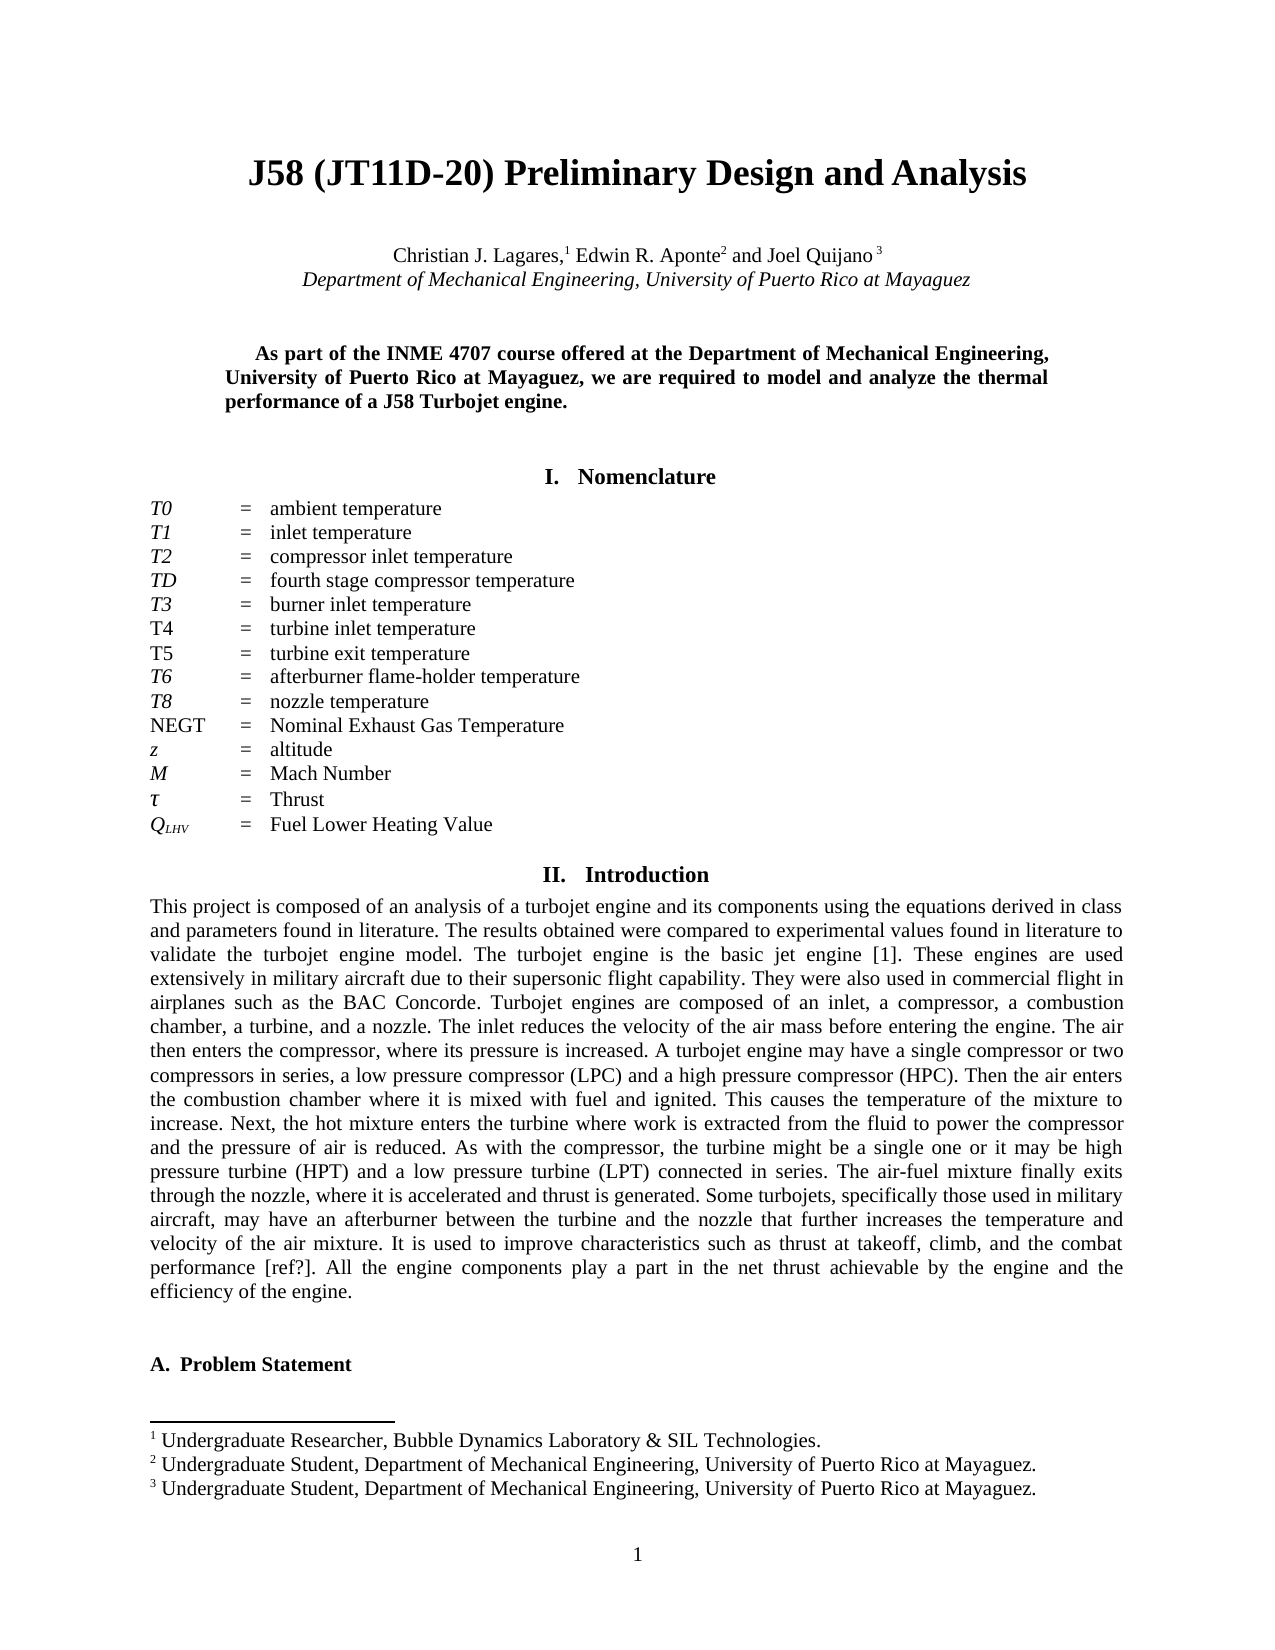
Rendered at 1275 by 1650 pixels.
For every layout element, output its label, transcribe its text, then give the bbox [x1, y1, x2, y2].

text Department of Mechanical Engineering, University of Puerto Rico at Mayaguez [150, 267, 1125, 291]
text = Thrust [150, 785, 1125, 812]
text T2 = compressor inlet temperature [150, 544, 1125, 568]
text T3 = burner inlet temperature [150, 592, 1125, 616]
text T5 = turbine exit temperature [150, 640, 1125, 664]
text QLHV = Fuel Lower Heating Value [150, 812, 1125, 836]
text T8 = nozzle temperature [150, 688, 1125, 713]
text T6 = afterburner flame-holder temperature [150, 664, 1125, 688]
text T0 = ambient temperature [150, 496, 1125, 520]
text TD = fourth stage compressor temperature [150, 568, 1125, 592]
title J58 (JT11D-20) Preliminary Design and Analysis [150, 150, 1125, 193]
text This project is composed of an analysis of a turbojet engine and its components using the equations derived in class and parameters found in literature. The results obtained were compared to experimental values found in literature to validate the turbojet engine model. The turbojet engine is the basic jet engine [1]. These engines are used extensively in military aircraft due to their supersonic flight capability. They were also used in commercial flight in airplanes such as the BAC Concorde. Turbojet engines are composed of an inlet, a compressor, a combustion chamber, a turbine, and a nozzle. The inlet reduces the velocity of the air mass before entering the engine. The air then enters the compressor, where its pressure is increased. A turbojet engine may have a single compressor or two compressors in series, a low pressure compressor (LPC) and a high pressure compressor (HPC). Then the air enters the combustion chamber where it is mixed with fuel and ignited. This causes the temperature of the mixture to increase. Next, the hot mixture enters the turbine where work is extracted from the fluid to power the compressor and the pressure of air is reduced. As with the compressor, the turbine might be a single one or it may be high pressure turbine (HPT) and a low pressure turbine (LPT) connected in series. The air-fuel mixture finally exits through the nozzle, where it is accelerated and thrust is generated. Some turbojets, specifically those used in military aircraft, may have an afterburner between the turbine and the nozzle that further increases the temperature and velocity of the air mixture. It is used to improve characteristics such as thrust at takeoff, climb, and the combat performance [ref?]. All the engine components play a part in the net thrust achievable by the engine and the efficiency of the engine. [150, 894, 1125, 1303]
list Nomenclature [150, 463, 1125, 490]
text NEGT = Nominal Exhaust Gas Temperature [150, 713, 1125, 737]
text T1 = inlet temperature [150, 520, 1125, 544]
list Introduction [150, 861, 1125, 888]
subtitle Problem Statement [150, 1352, 1125, 1376]
text As part of the INME 4707 course offered at the Department of Mechanical Engineering, University of Puerto Rico at Mayaguez, we are required to model and analyze the thermal performance of a J58 Turbojet engine. [225, 341, 1050, 413]
text z = altitude [150, 737, 1125, 761]
text T4 = turbine inlet temperature [150, 616, 1125, 640]
text M = Mach Number [150, 761, 1125, 785]
text Christian J. Lagares, Edwin R. Aponte and Joel Quijano [150, 243, 1125, 267]
